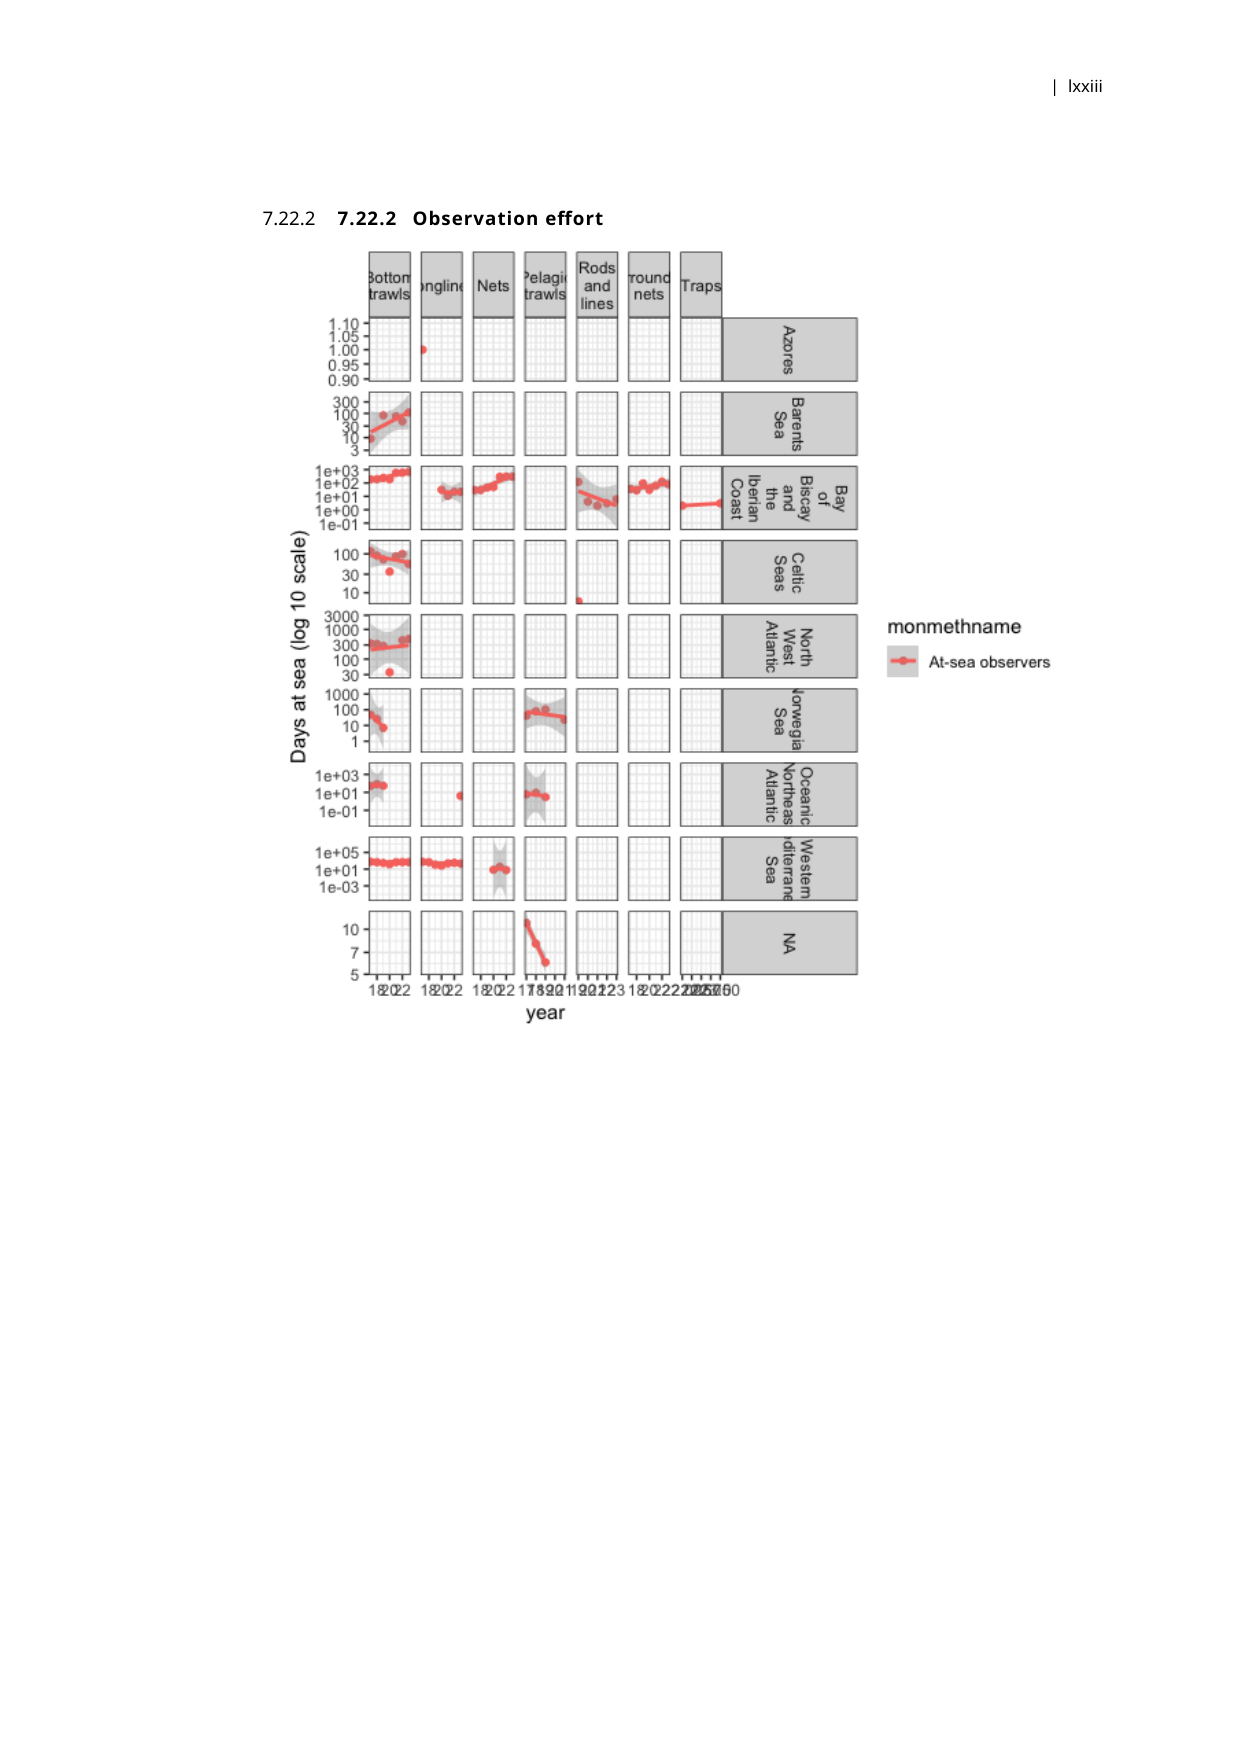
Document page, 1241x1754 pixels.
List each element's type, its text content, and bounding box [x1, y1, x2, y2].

subtitle 7.22.2 Observation effort [262, 205, 1053, 231]
picture [281, 243, 1071, 1033]
